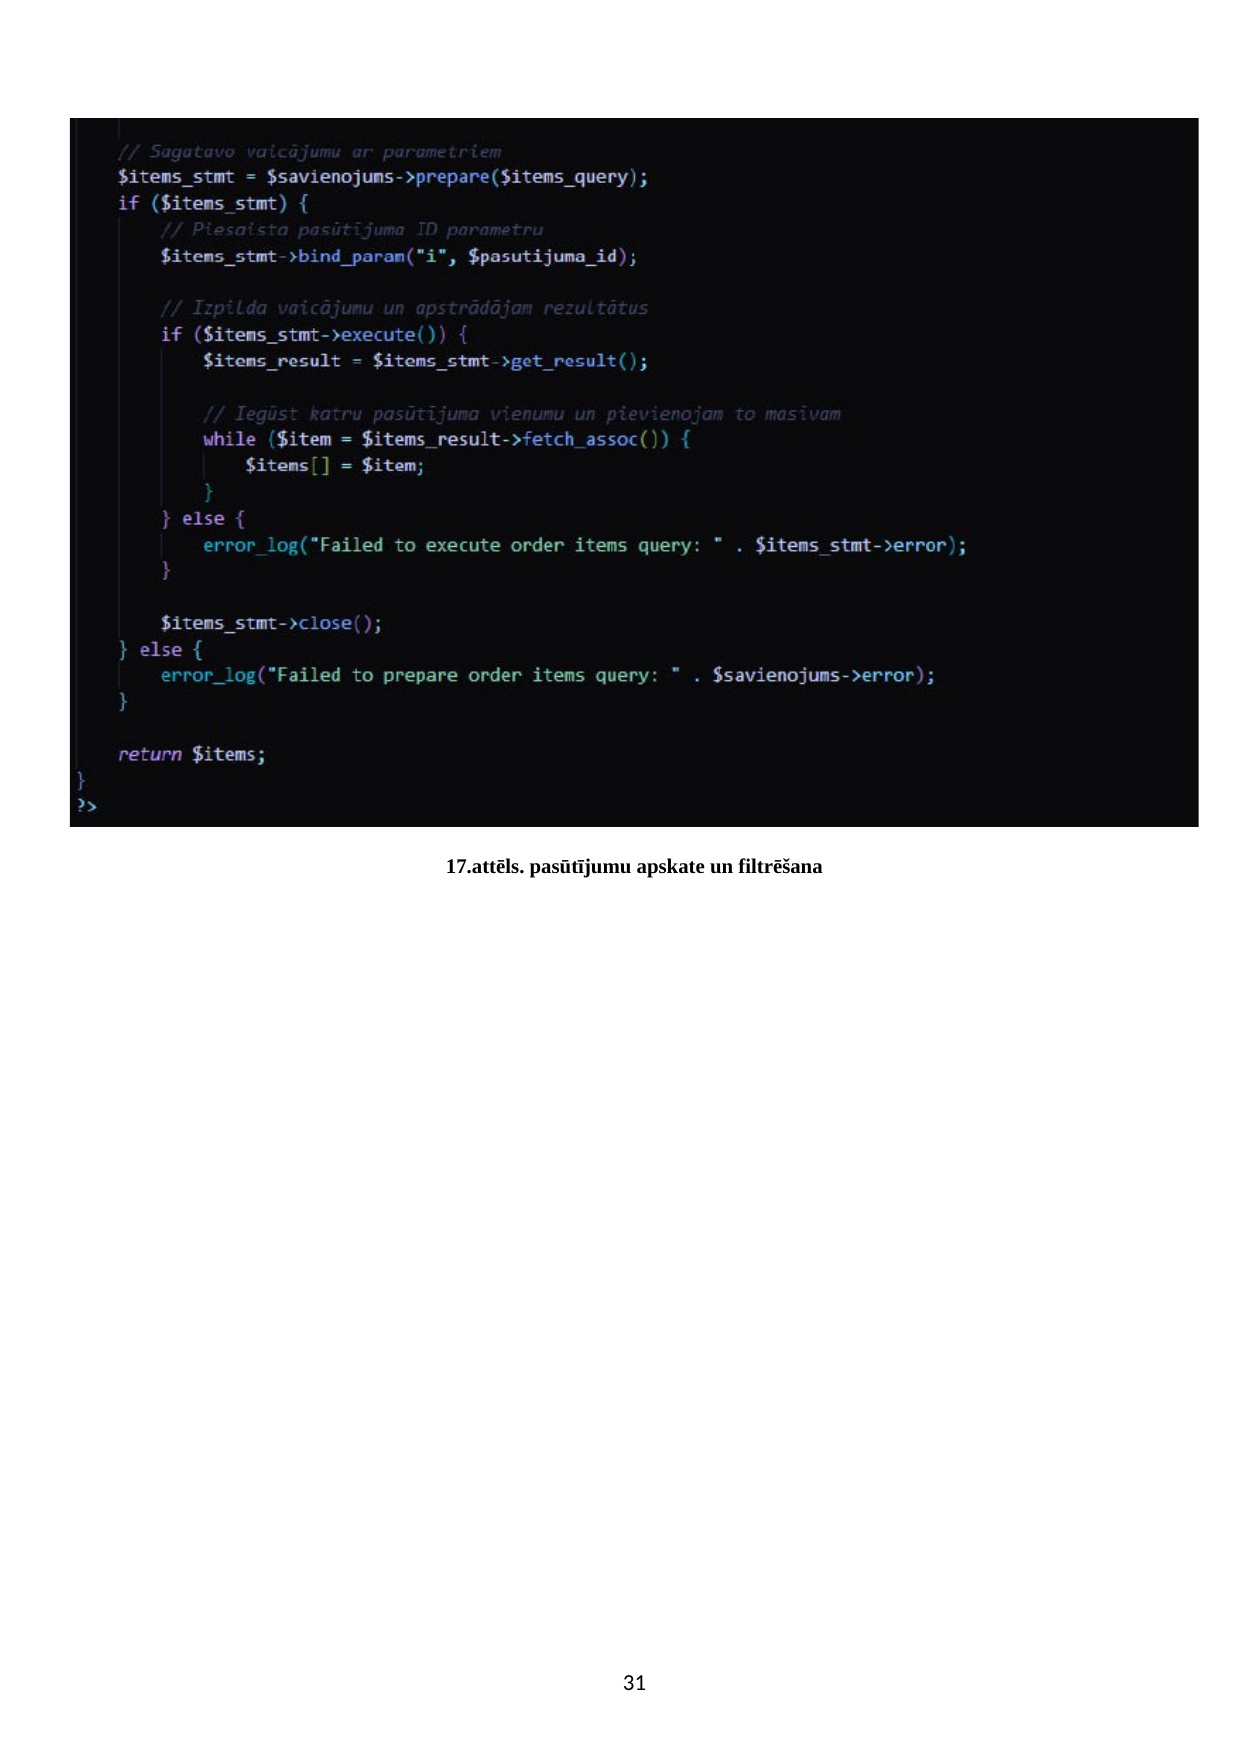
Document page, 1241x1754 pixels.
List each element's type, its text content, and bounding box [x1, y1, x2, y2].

text 17.attēls. pasūtījumu apskate un filtrēšana [147, 827, 1122, 878]
picture [69, 118, 1199, 827]
